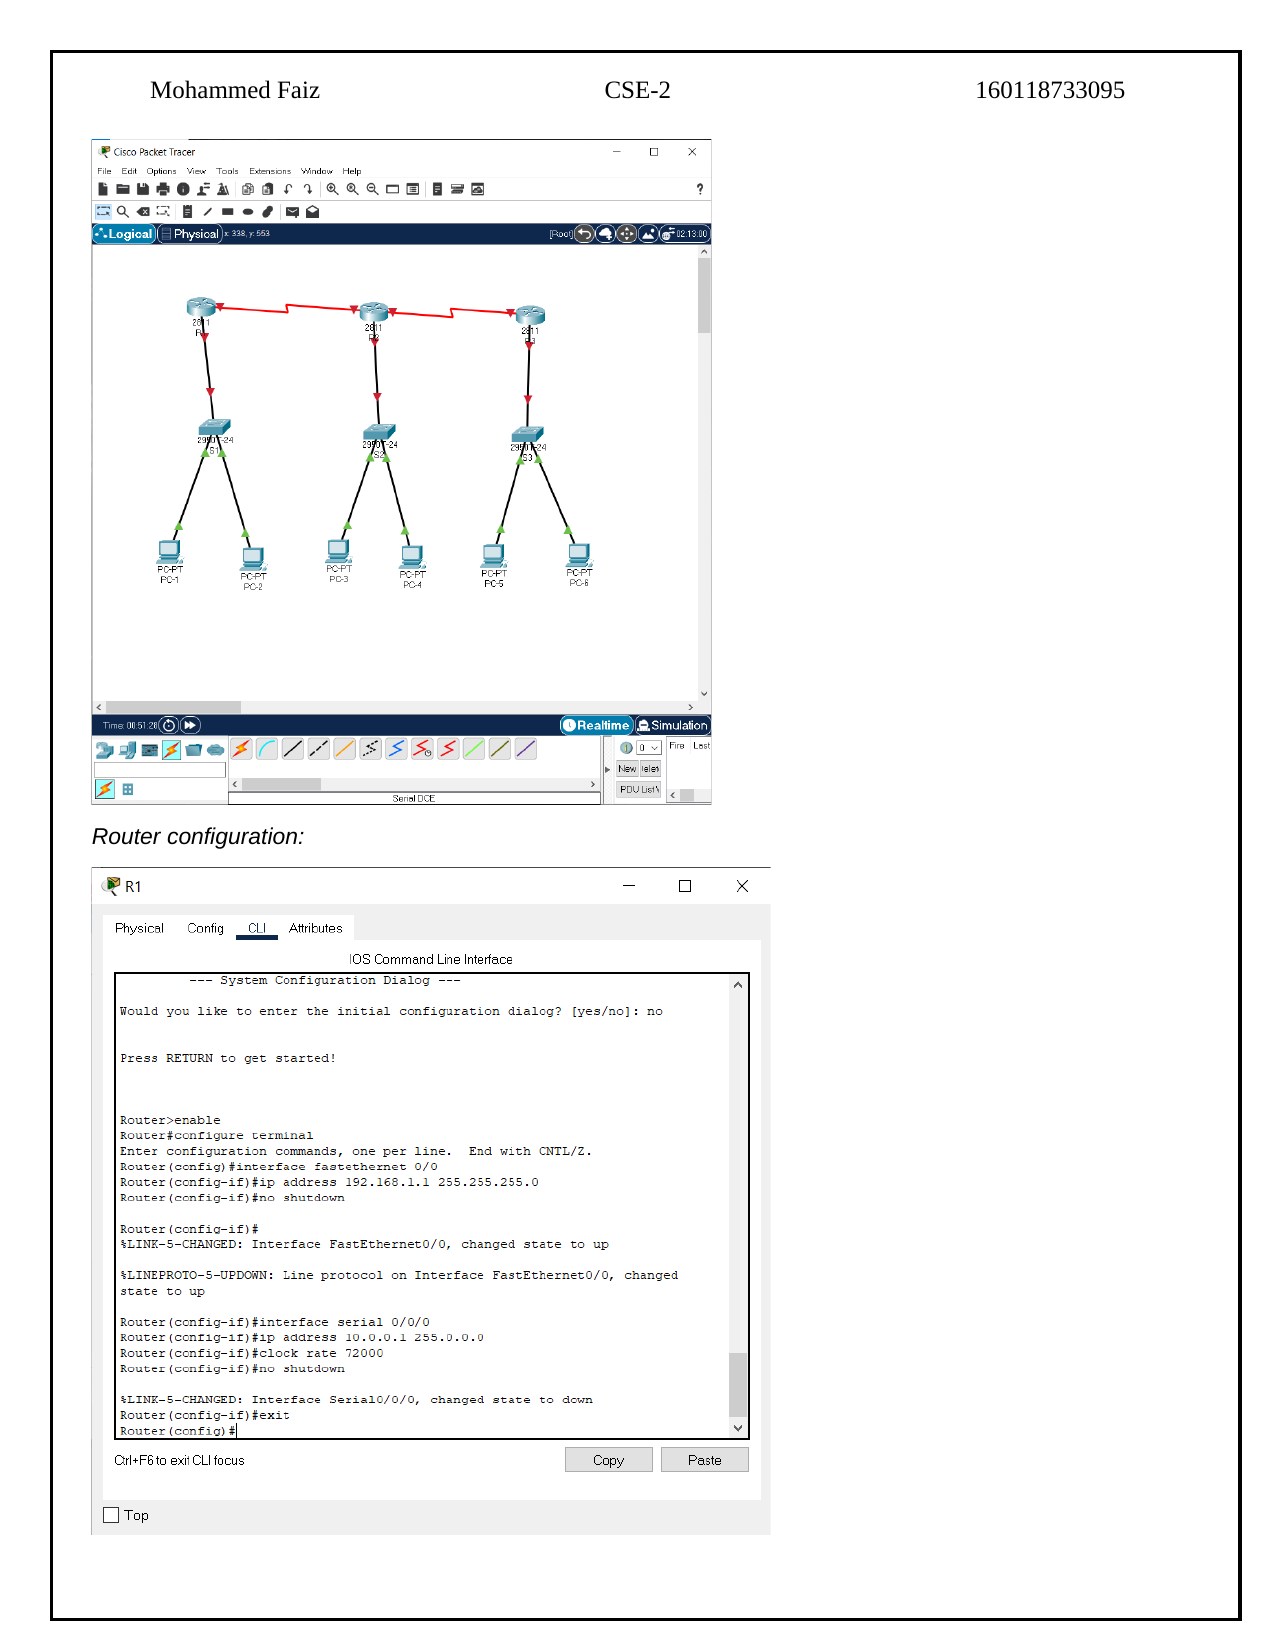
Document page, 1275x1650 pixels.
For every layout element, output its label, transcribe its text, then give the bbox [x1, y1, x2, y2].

picture [91, 867, 771, 1535]
picture [91, 139, 712, 805]
text Router configuration: [92, 823, 1238, 849]
